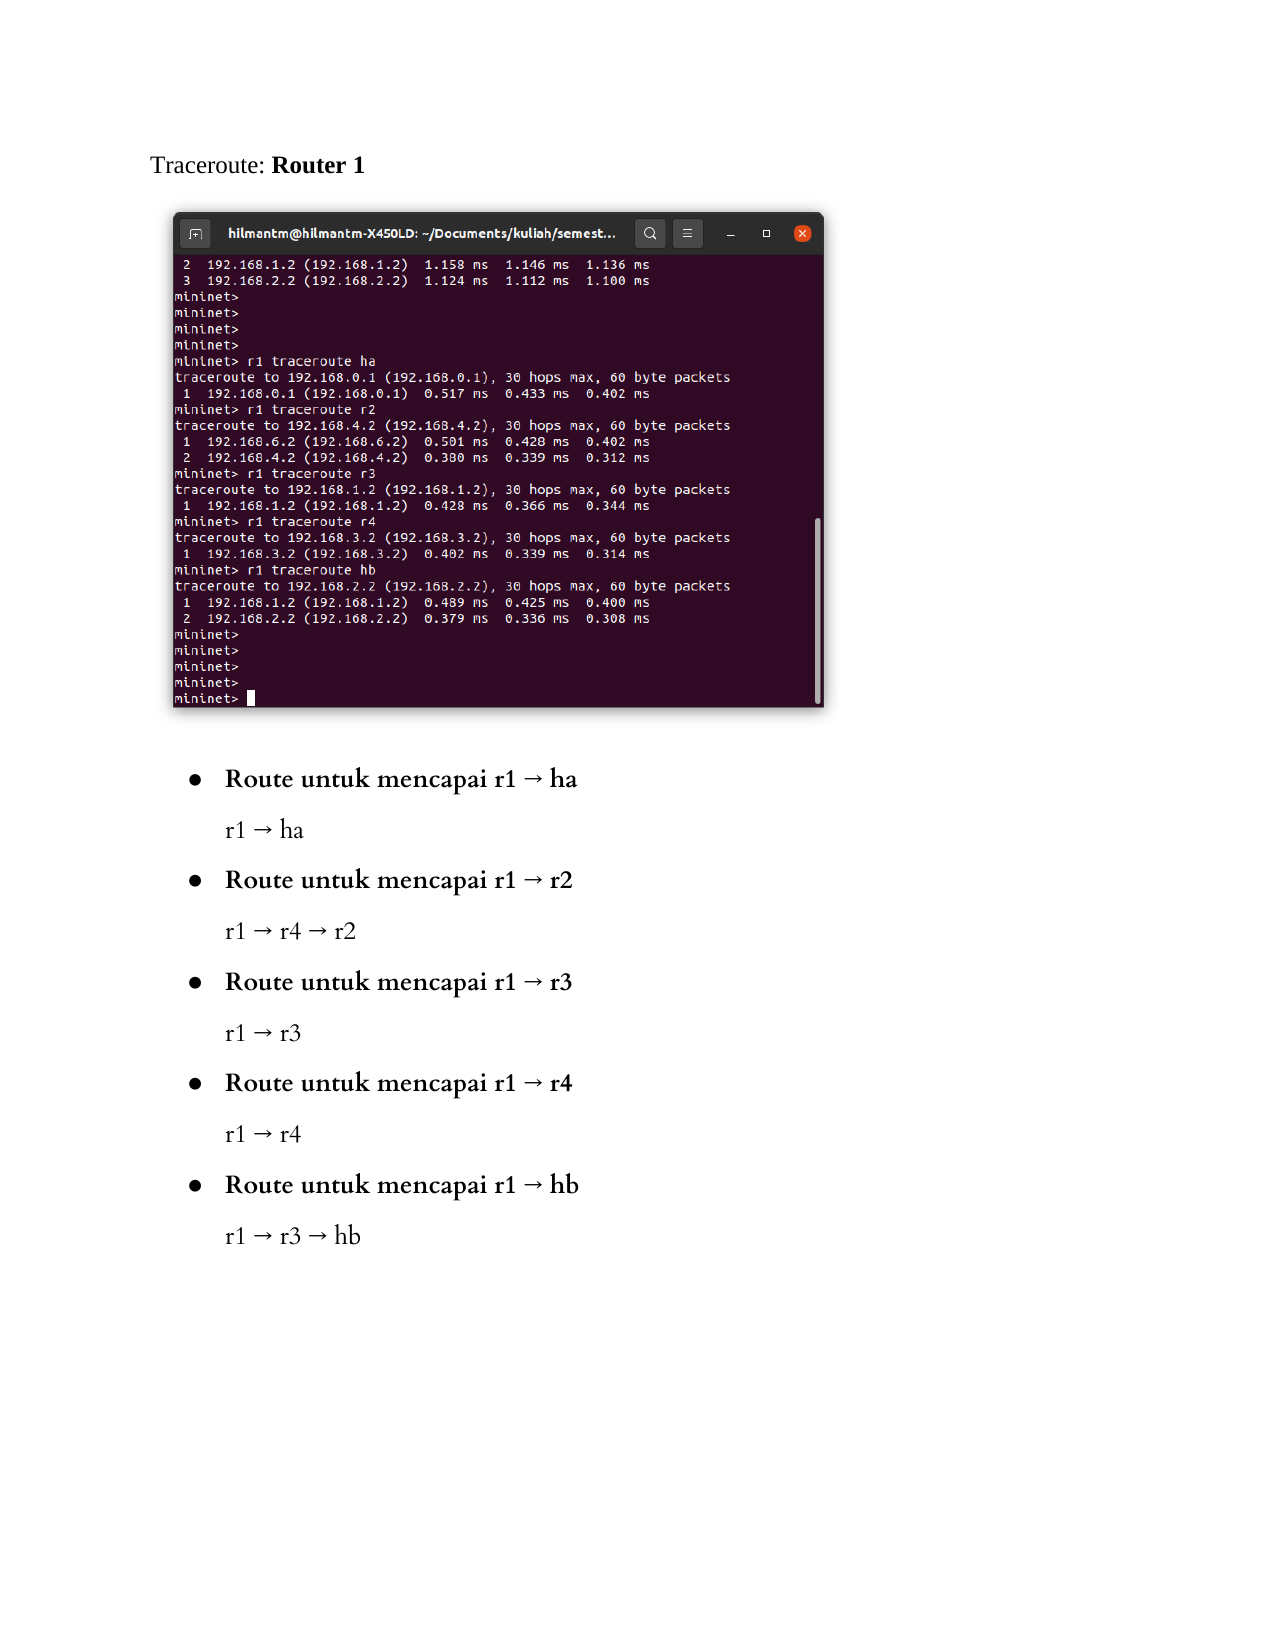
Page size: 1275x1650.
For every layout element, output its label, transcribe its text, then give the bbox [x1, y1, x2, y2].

picture [150, 192, 846, 732]
